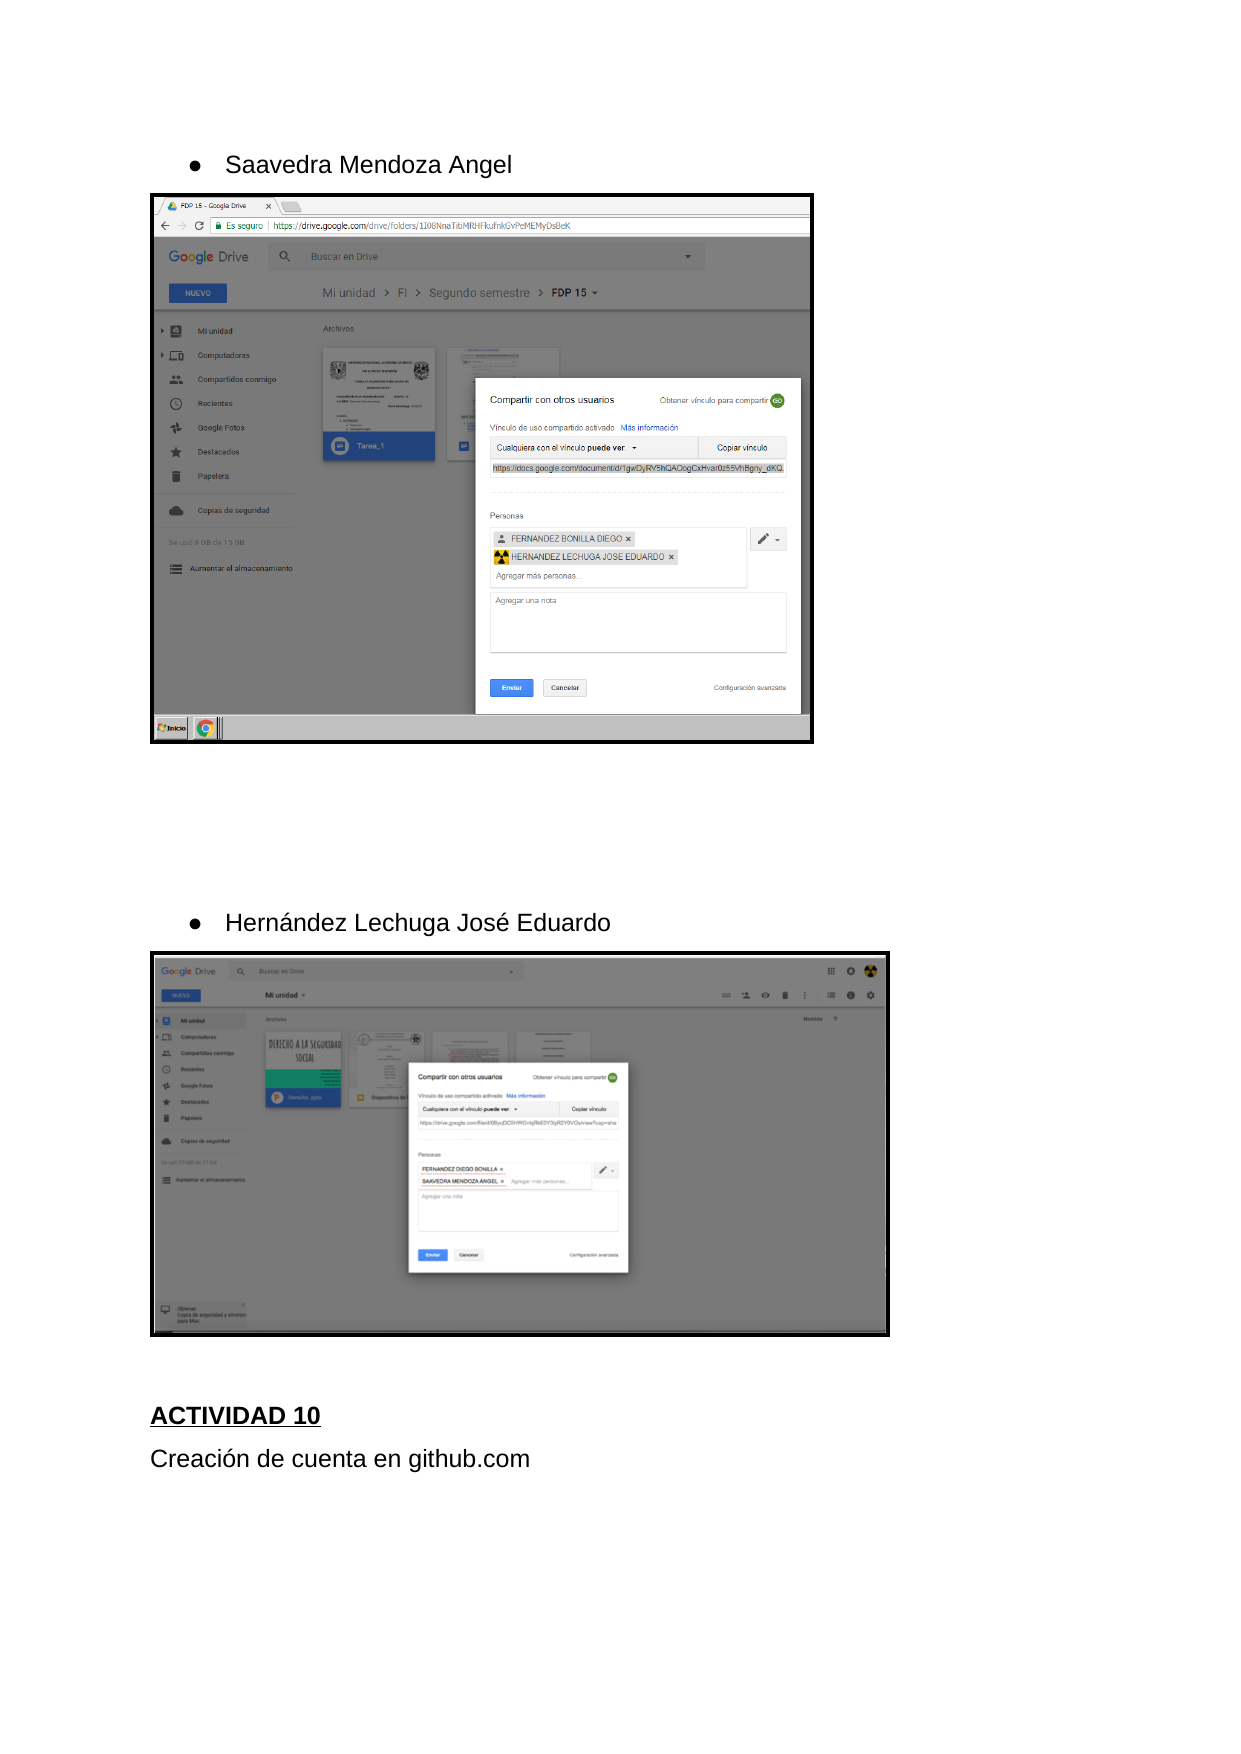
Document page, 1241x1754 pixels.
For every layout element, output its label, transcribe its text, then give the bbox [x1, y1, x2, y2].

list Saavedra Mendoza Angel [187, 150, 1090, 179]
text Creación de cuenta en github.com [150, 1444, 1090, 1473]
list Hernández Lechuga José Eduardo [187, 908, 1090, 937]
text ACTIVIDAD 10 [150, 1401, 1090, 1430]
picture [154, 197, 810, 740]
picture [154, 955, 886, 1333]
